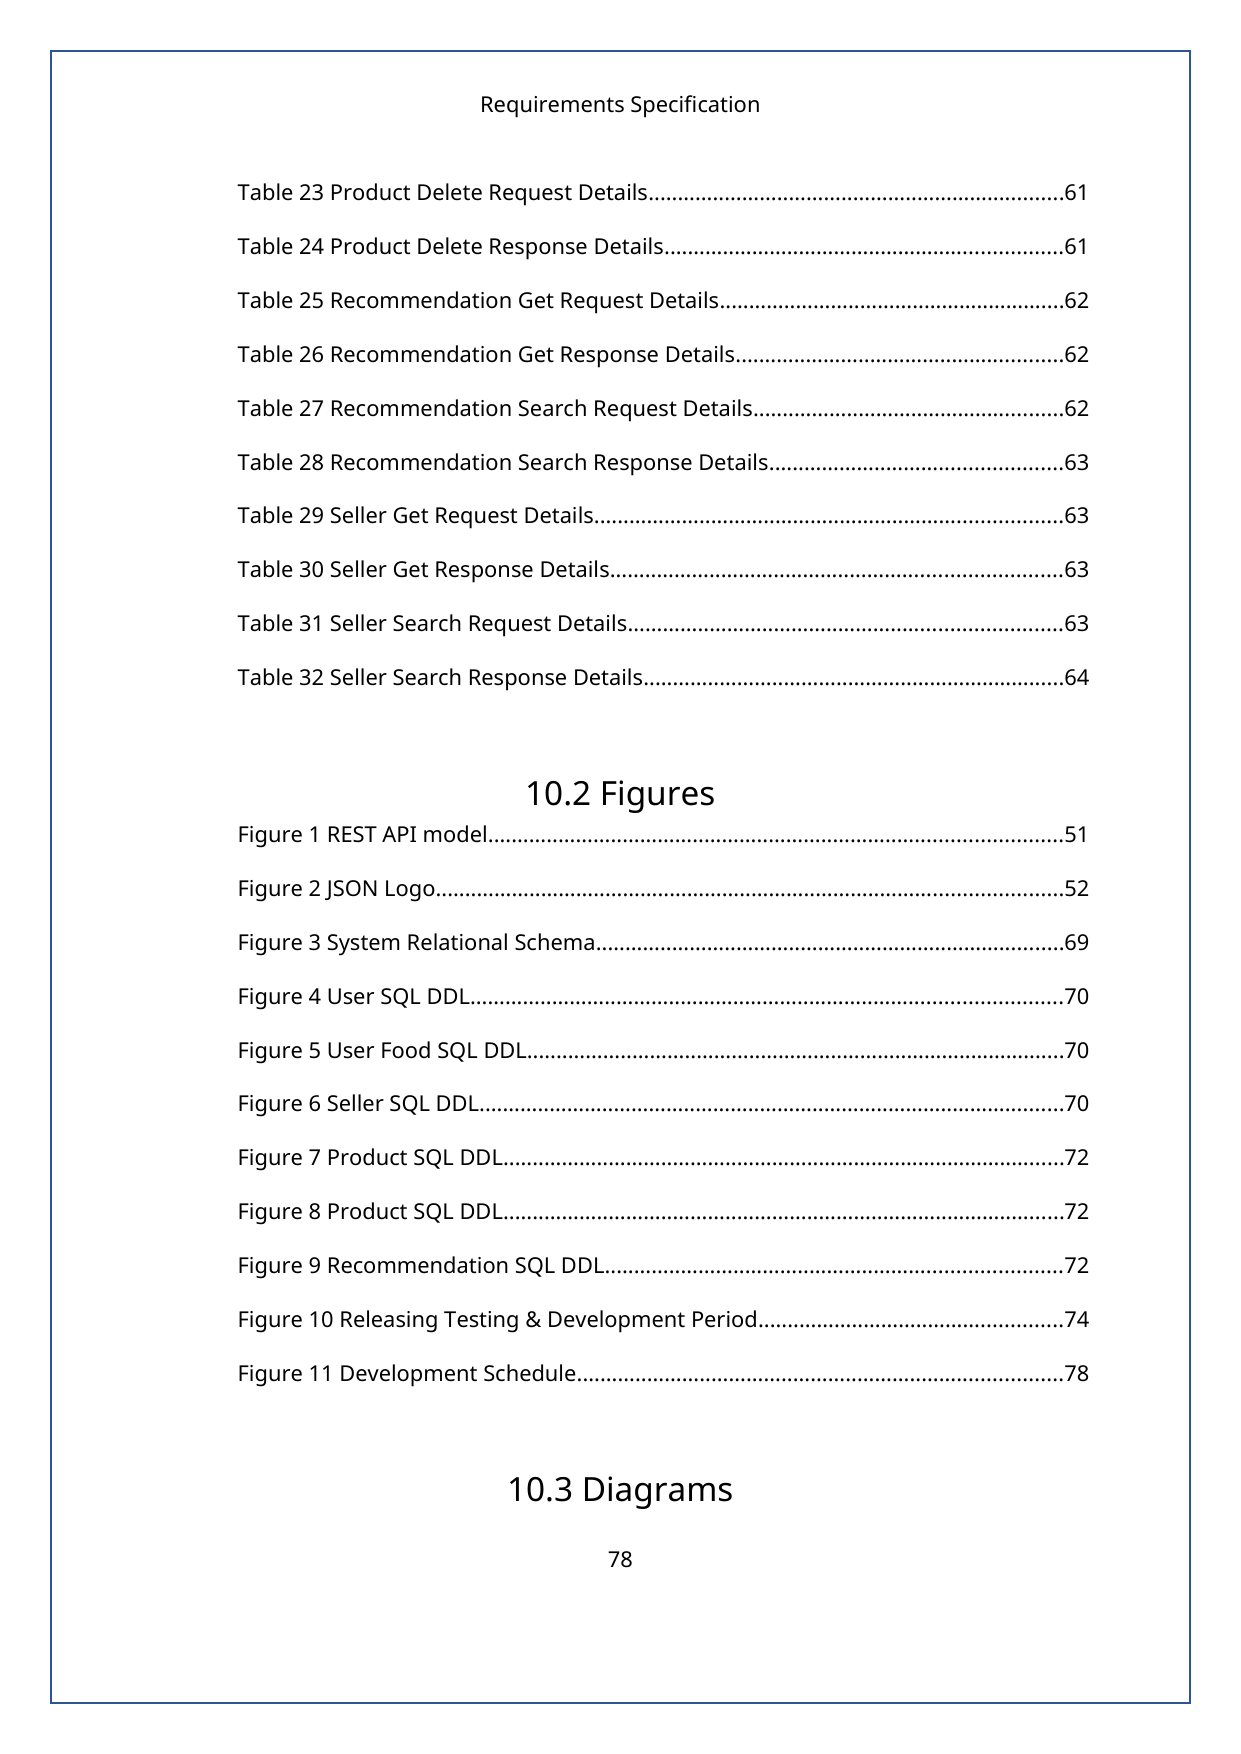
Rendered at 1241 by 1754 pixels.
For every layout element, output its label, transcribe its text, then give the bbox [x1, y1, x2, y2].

text Table 32 Seller Search Response Details 64 [237, 662, 1090, 692]
text Figure 10 Releasing Testing & Development Period 74 [237, 1304, 1090, 1334]
text Table 27 Recommendation Search Request Details 62 [237, 393, 1090, 422]
subtitle 10.3 Diagrams [150, 1465, 1090, 1511]
subtitle 10.2 Figures [150, 769, 1090, 815]
text Figure 2 JSON Logo 52 [237, 873, 1090, 903]
text Table 30 Seller Get Response Details 63 [237, 554, 1090, 584]
text Figure 9 Recommendation SQL DDL 72 [237, 1250, 1090, 1280]
text Figure 8 Product SQL DDL 72 [237, 1196, 1090, 1226]
text Figure 1 REST API model 51 [237, 819, 1090, 849]
text Table 26 Recommendation Get Response Details 62 [237, 339, 1090, 368]
text Table 25 Recommendation Get Request Details 62 [237, 285, 1090, 315]
text Figure 4 User SQL DDL 70 [237, 981, 1090, 1011]
text Figure 3 System Relational Schema 69 [237, 927, 1090, 957]
text Figure 7 Product SQL DDL 72 [237, 1142, 1090, 1172]
text Table 28 Recommendation Search Response Details 63 [237, 446, 1090, 476]
text Table 31 Seller Search Request Details 63 [237, 608, 1090, 638]
text Table 23 Product Delete Request Details 61 [237, 177, 1090, 207]
text Figure 11 Development Schedule 78 [237, 1358, 1090, 1387]
text Figure 5 User Food SQL DDL 70 [237, 1034, 1090, 1064]
text Figure 6 Seller SQL DDL 70 [237, 1088, 1090, 1118]
text Table 29 Seller Get Request Details 63 [237, 500, 1090, 530]
text Table 24 Product Delete Response Details 61 [237, 231, 1090, 261]
